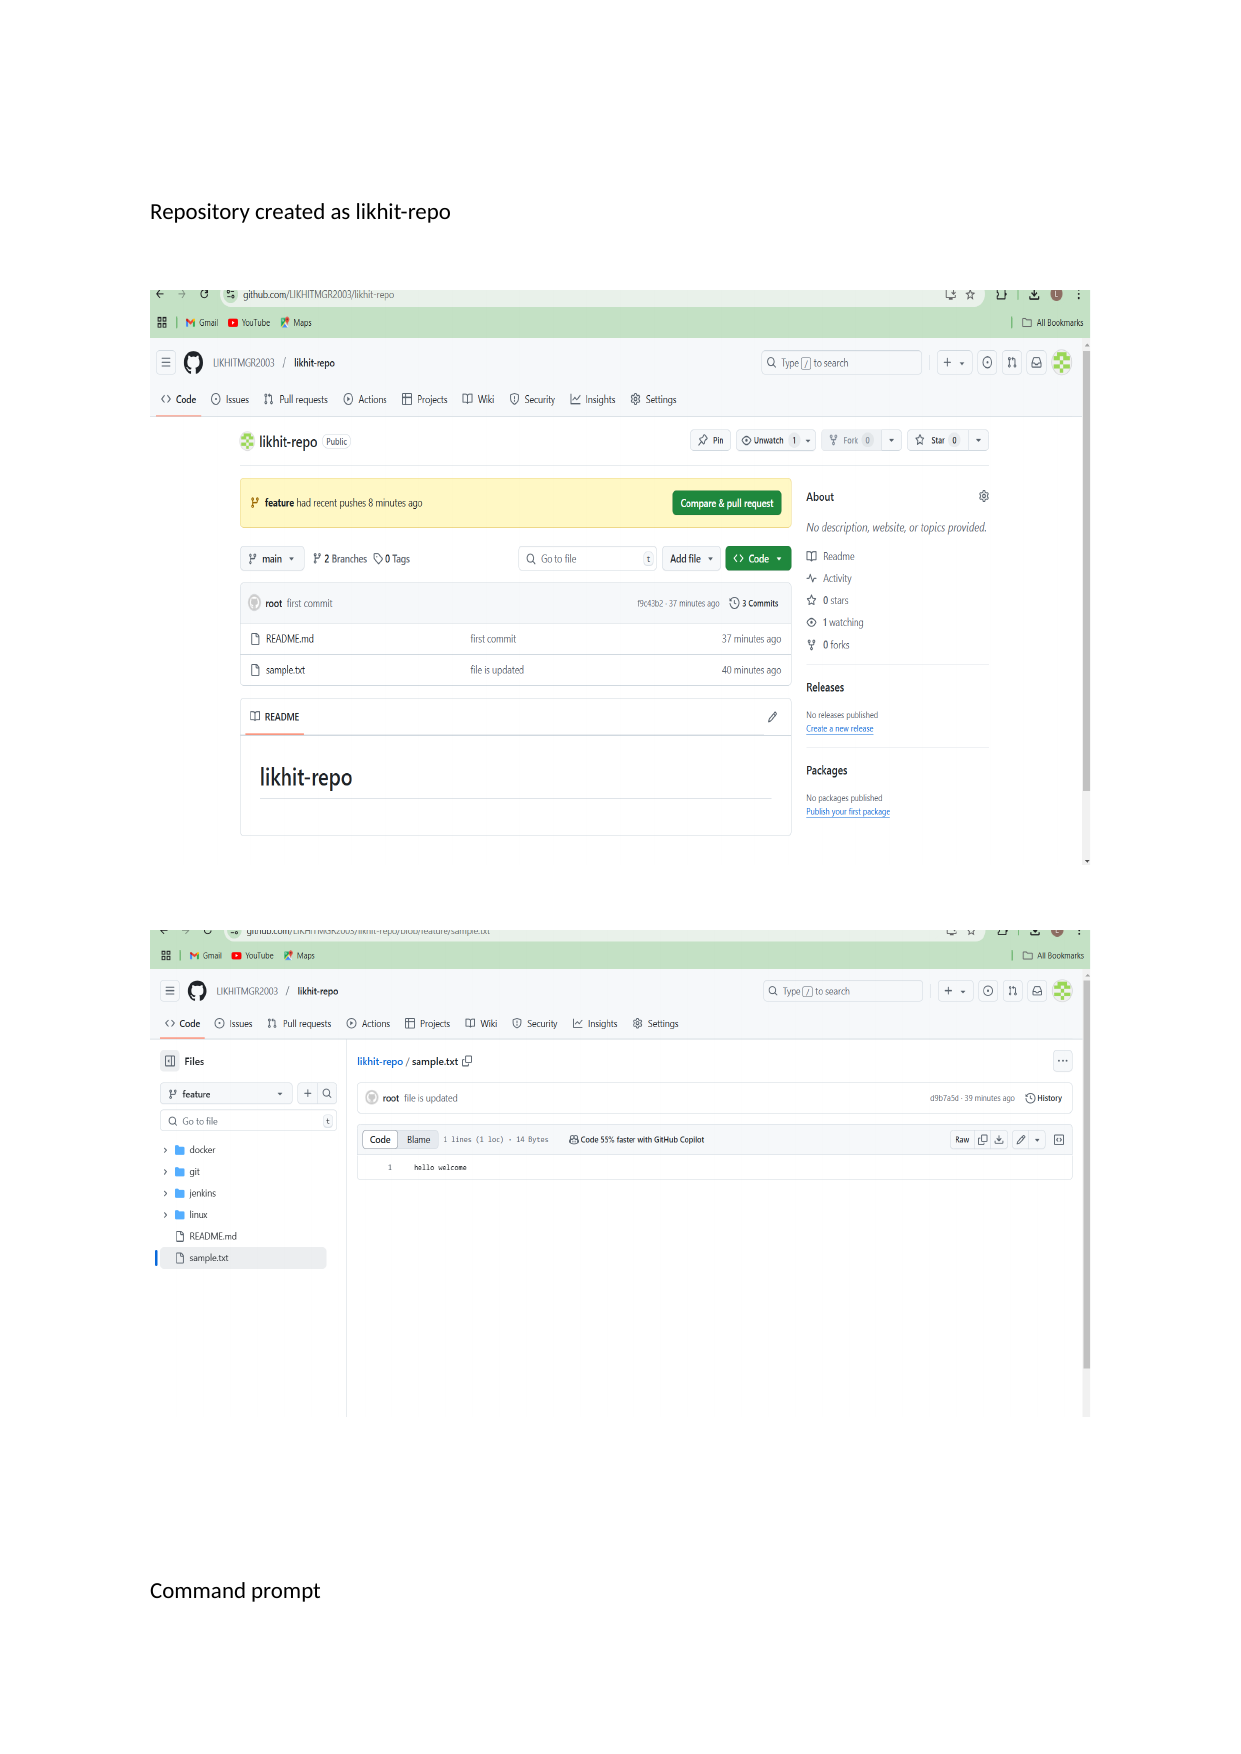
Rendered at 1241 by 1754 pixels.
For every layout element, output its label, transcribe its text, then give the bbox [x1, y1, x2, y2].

picture [150, 290, 1091, 865]
text Command prompt [150, 1576, 1090, 1604]
text Repository created as likhit-repo [150, 197, 1090, 225]
picture [150, 930, 1091, 1417]
